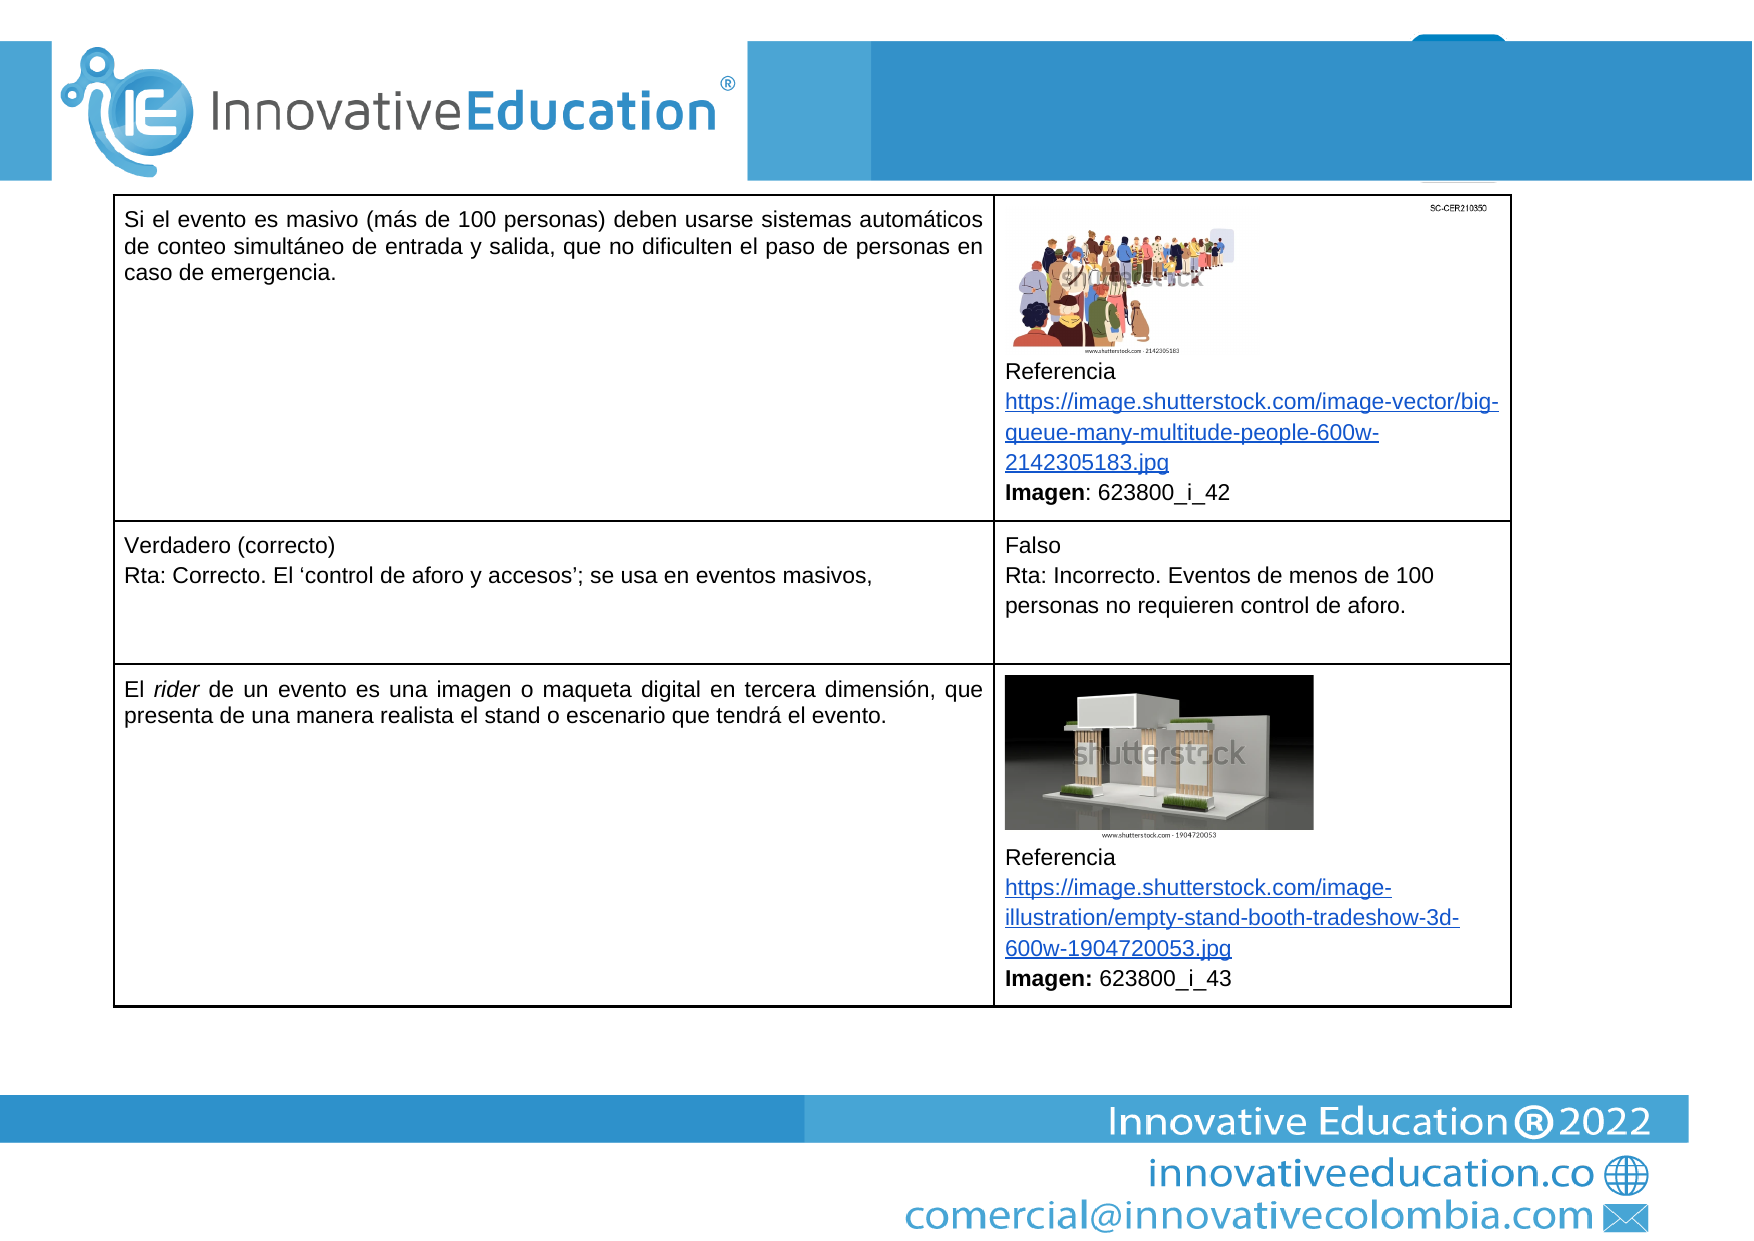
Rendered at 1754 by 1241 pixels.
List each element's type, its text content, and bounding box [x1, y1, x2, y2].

picture [1004, 675, 1314, 840]
table_cell Referencia https://image.shutterstock.com/image-vector/big-queue-many-multitude-people-600w-2142305183.jpg Imagen: 623800_i_42 [995, 196, 1510, 519]
table_cell Si el evento es masivo (más de 100 personas) deben usarse sistemas automáticos de conteo simultáneo de entrada y salida, que no dificulten el paso de personas en caso de emergencia. [115, 196, 993, 519]
table_cell Falso Rta: Incorrecto. Eventos de menos de 100 personas no requieren control de aforo. [995, 522, 1510, 663]
table_cell El rider de un evento es una imagen o maqueta digital en tercera dimensión, que presenta de una manera realista el stand o escenario que tendrá el evento. [115, 665, 993, 1005]
table_cell Referencia https://image.shutterstock.com/image-illustration/empty-stand-booth-tradeshow-3d-600w-1904720053.jpg Imagen: 623800_i_43 [995, 665, 1510, 1005]
table_cell Verdadero (correcto) Rta: Correcto. El ‘control de aforo y accesos’; se usa en eventos masivos, [115, 522, 993, 663]
picture [0, 28, 1752, 194]
picture [0, 1093, 1689, 1239]
picture [1004, 206, 1260, 355]
